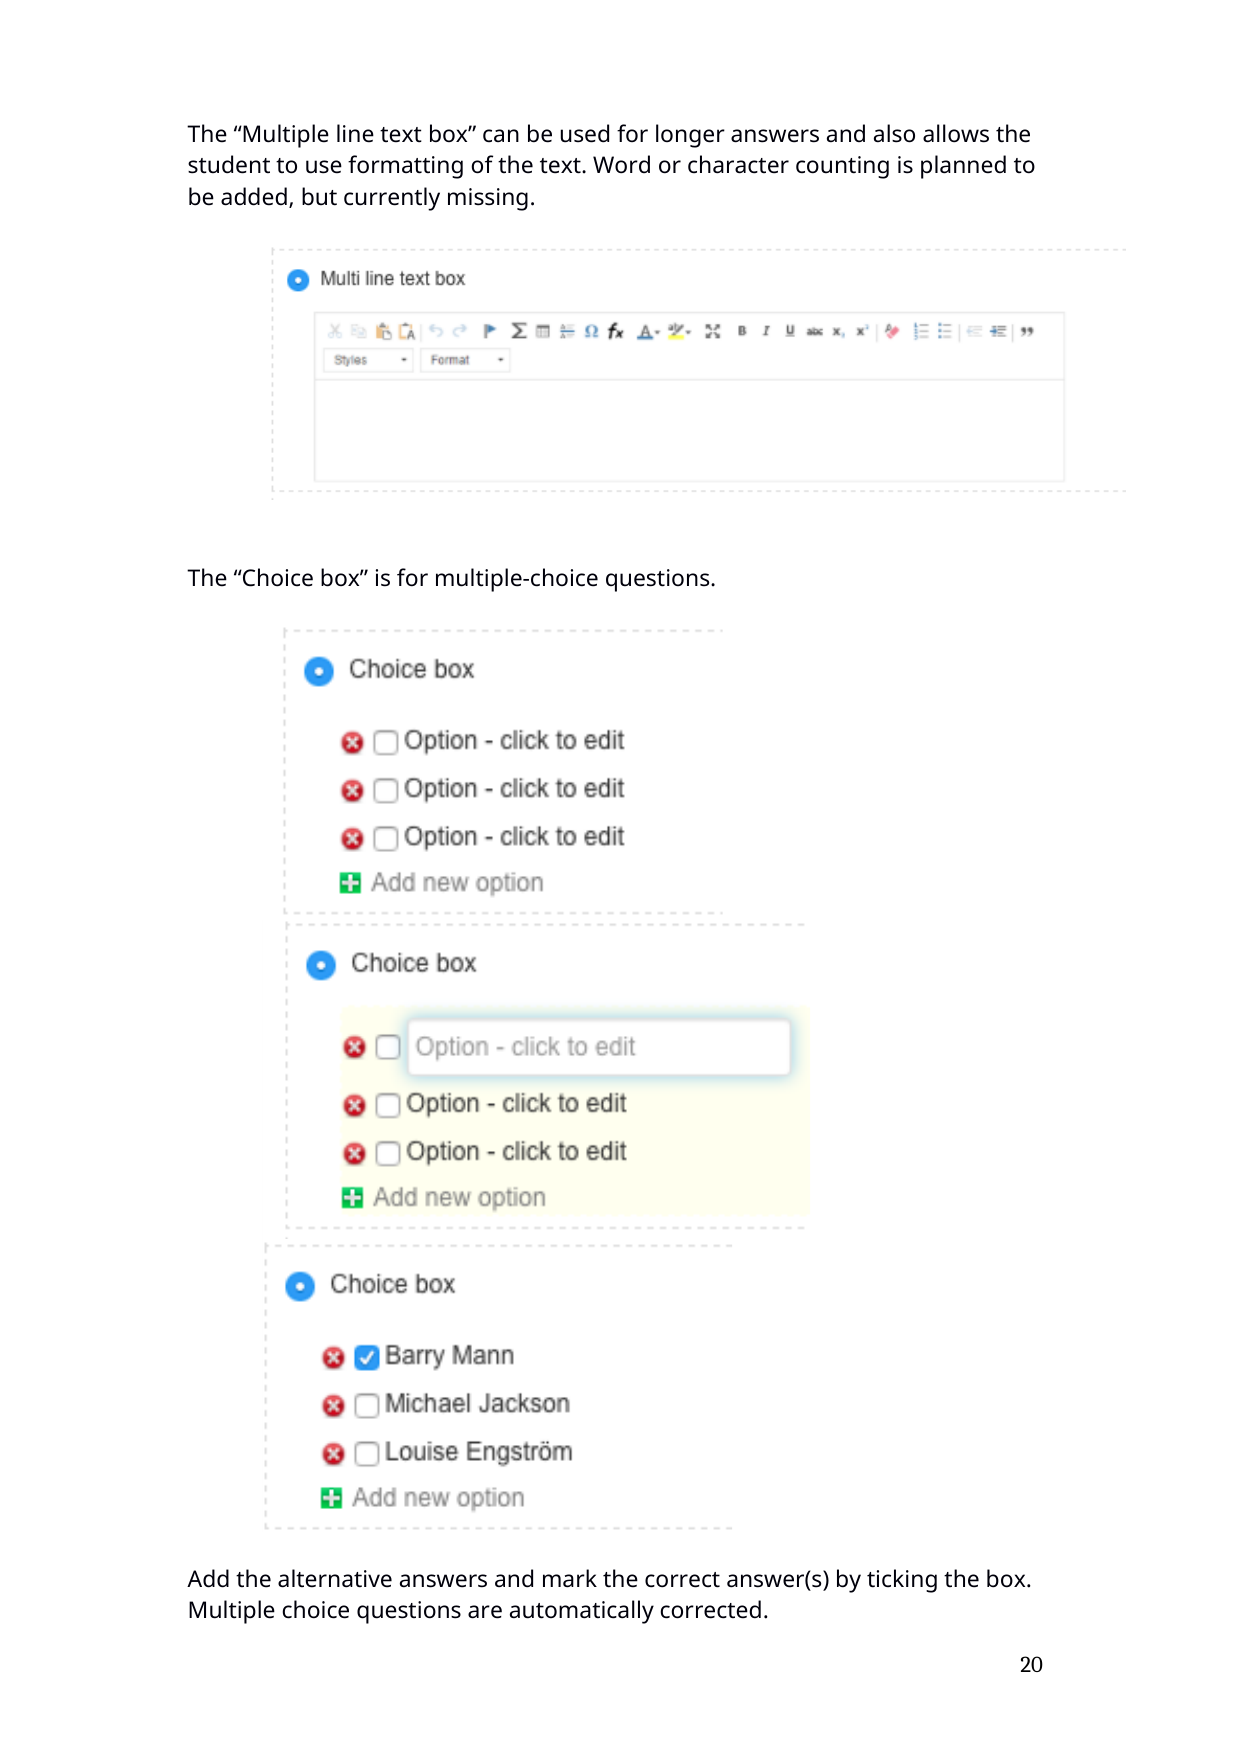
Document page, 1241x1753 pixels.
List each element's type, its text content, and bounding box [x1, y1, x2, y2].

text Add the alternative answers and mark the correct answer(s) by ticking the box. Multiple choice questions are automatically corrected. [187, 1563, 1053, 1625]
text The “Multiple line text box” can be used for longer answers and also allows the student to use formatting of the text. Word or character counting is planned to be added, but currently missing. [187, 118, 1053, 212]
text The “Choice box” is for multiple-choice questions. [187, 562, 1053, 593]
picture [261, 624, 811, 1532]
picture [261, 243, 1126, 500]
